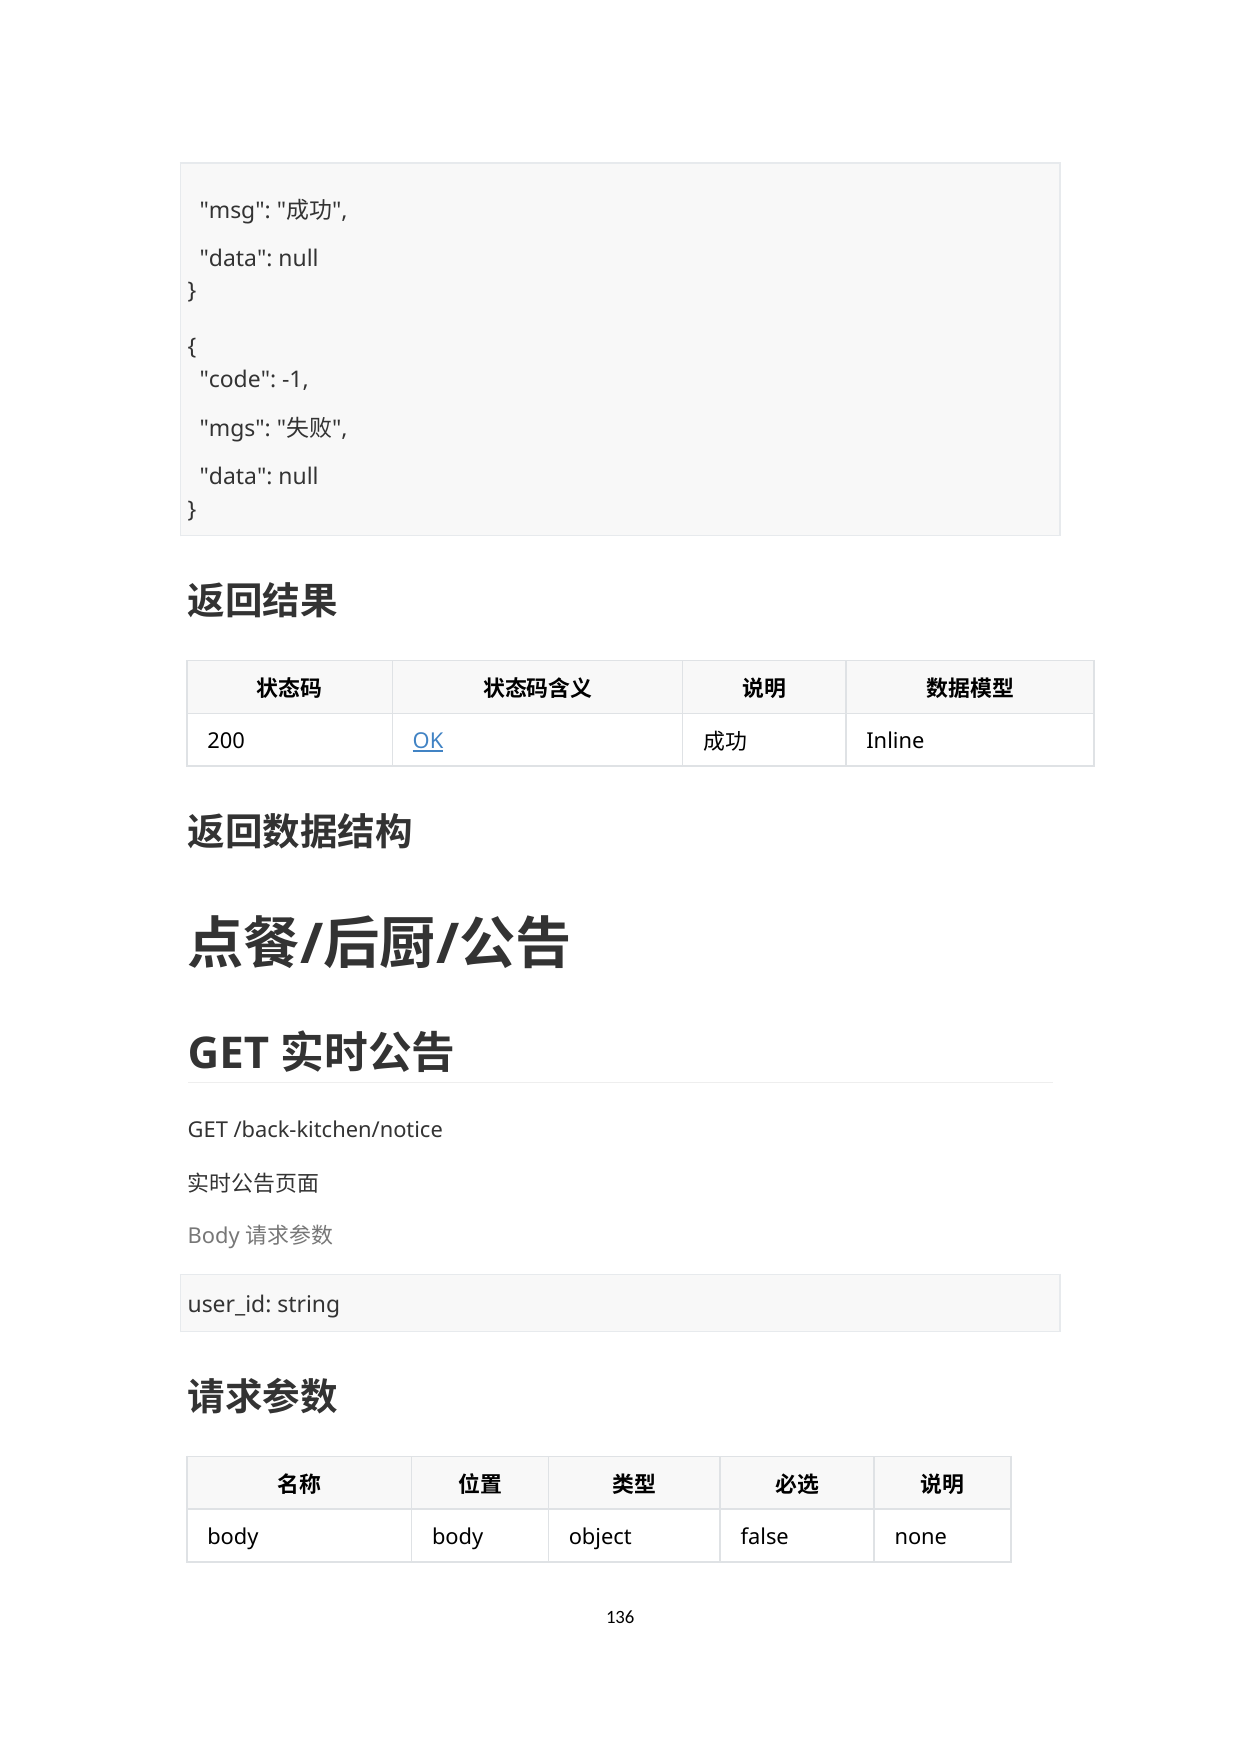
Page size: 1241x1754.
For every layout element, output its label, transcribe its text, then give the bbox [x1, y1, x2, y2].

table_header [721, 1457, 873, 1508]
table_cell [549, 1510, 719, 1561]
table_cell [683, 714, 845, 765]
text Body 请求参数 [187, 1218, 1053, 1250]
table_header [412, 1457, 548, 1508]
text GET /back-kitchen/notice [187, 1113, 1053, 1145]
text 返回结果 [187, 566, 1053, 631]
text user_id: string [181, 1275, 1059, 1331]
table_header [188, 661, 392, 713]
text 请求参数 [187, 1361, 1053, 1426]
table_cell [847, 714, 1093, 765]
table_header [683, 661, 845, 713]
text GET 实时公告 [187, 1017, 1053, 1083]
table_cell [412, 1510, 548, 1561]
text 返回数据结构 [187, 796, 1053, 861]
text 实时公告页面 [187, 1165, 1053, 1198]
text { "code": -1, "mgs": "失败", "data": null } [181, 315, 1059, 535]
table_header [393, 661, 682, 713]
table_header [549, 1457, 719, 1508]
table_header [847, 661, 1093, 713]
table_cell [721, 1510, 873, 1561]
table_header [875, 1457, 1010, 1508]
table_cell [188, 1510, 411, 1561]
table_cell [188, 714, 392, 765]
text 点餐/后厨/公告 [187, 890, 1053, 988]
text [181, 164, 1059, 306]
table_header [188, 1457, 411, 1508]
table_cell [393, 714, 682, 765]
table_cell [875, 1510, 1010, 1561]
